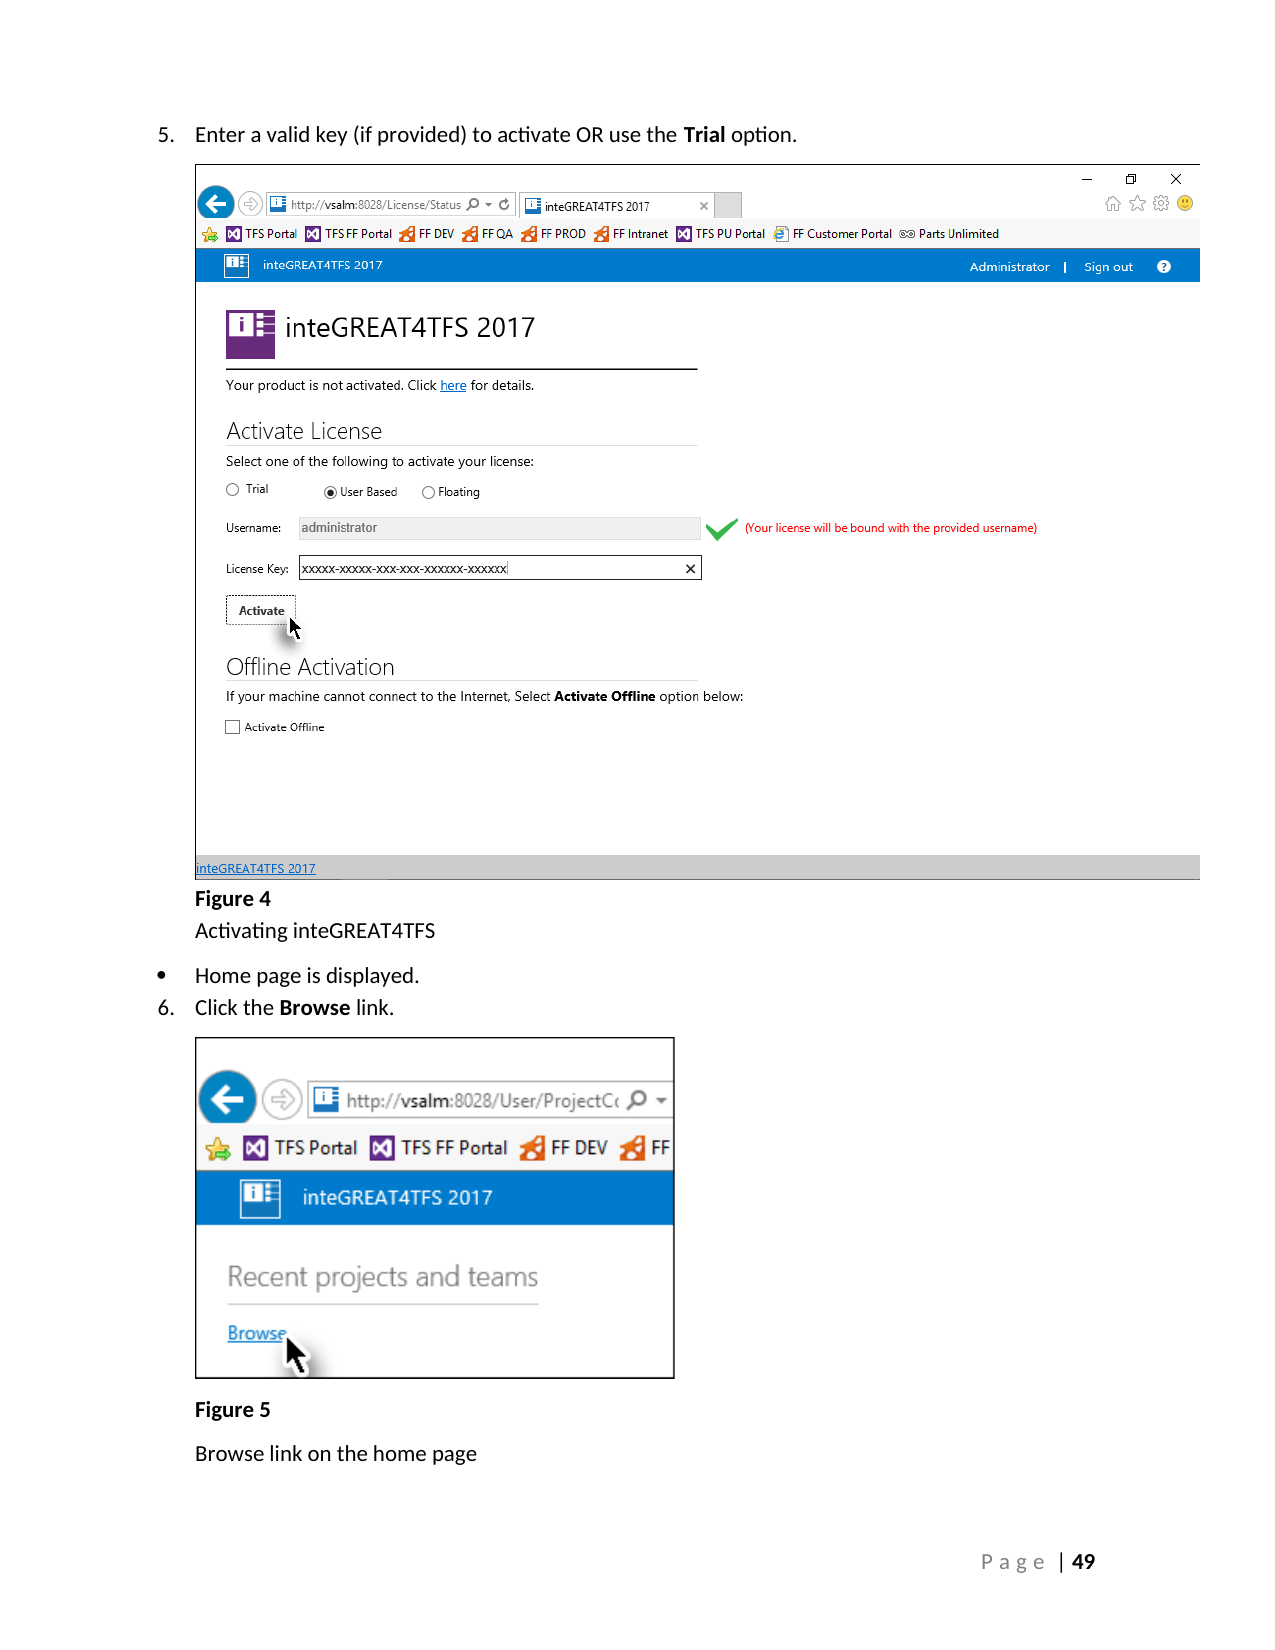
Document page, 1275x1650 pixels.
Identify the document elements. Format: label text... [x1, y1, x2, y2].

list Click the Browse link. [157, 993, 1125, 1021]
text Figure 5 [195, 1395, 1125, 1423]
text Activating inteGREAT4TFS [195, 916, 1125, 944]
text Browse link on the home page [195, 1439, 1125, 1467]
picture [195, 1037, 675, 1379]
list Enter a valid key (if provided) to activate OR use the Trial option. [157, 120, 1125, 148]
list Figure 4 [195, 884, 1125, 912]
list Home page is displayed. [157, 961, 1125, 989]
picture [195, 164, 1200, 880]
